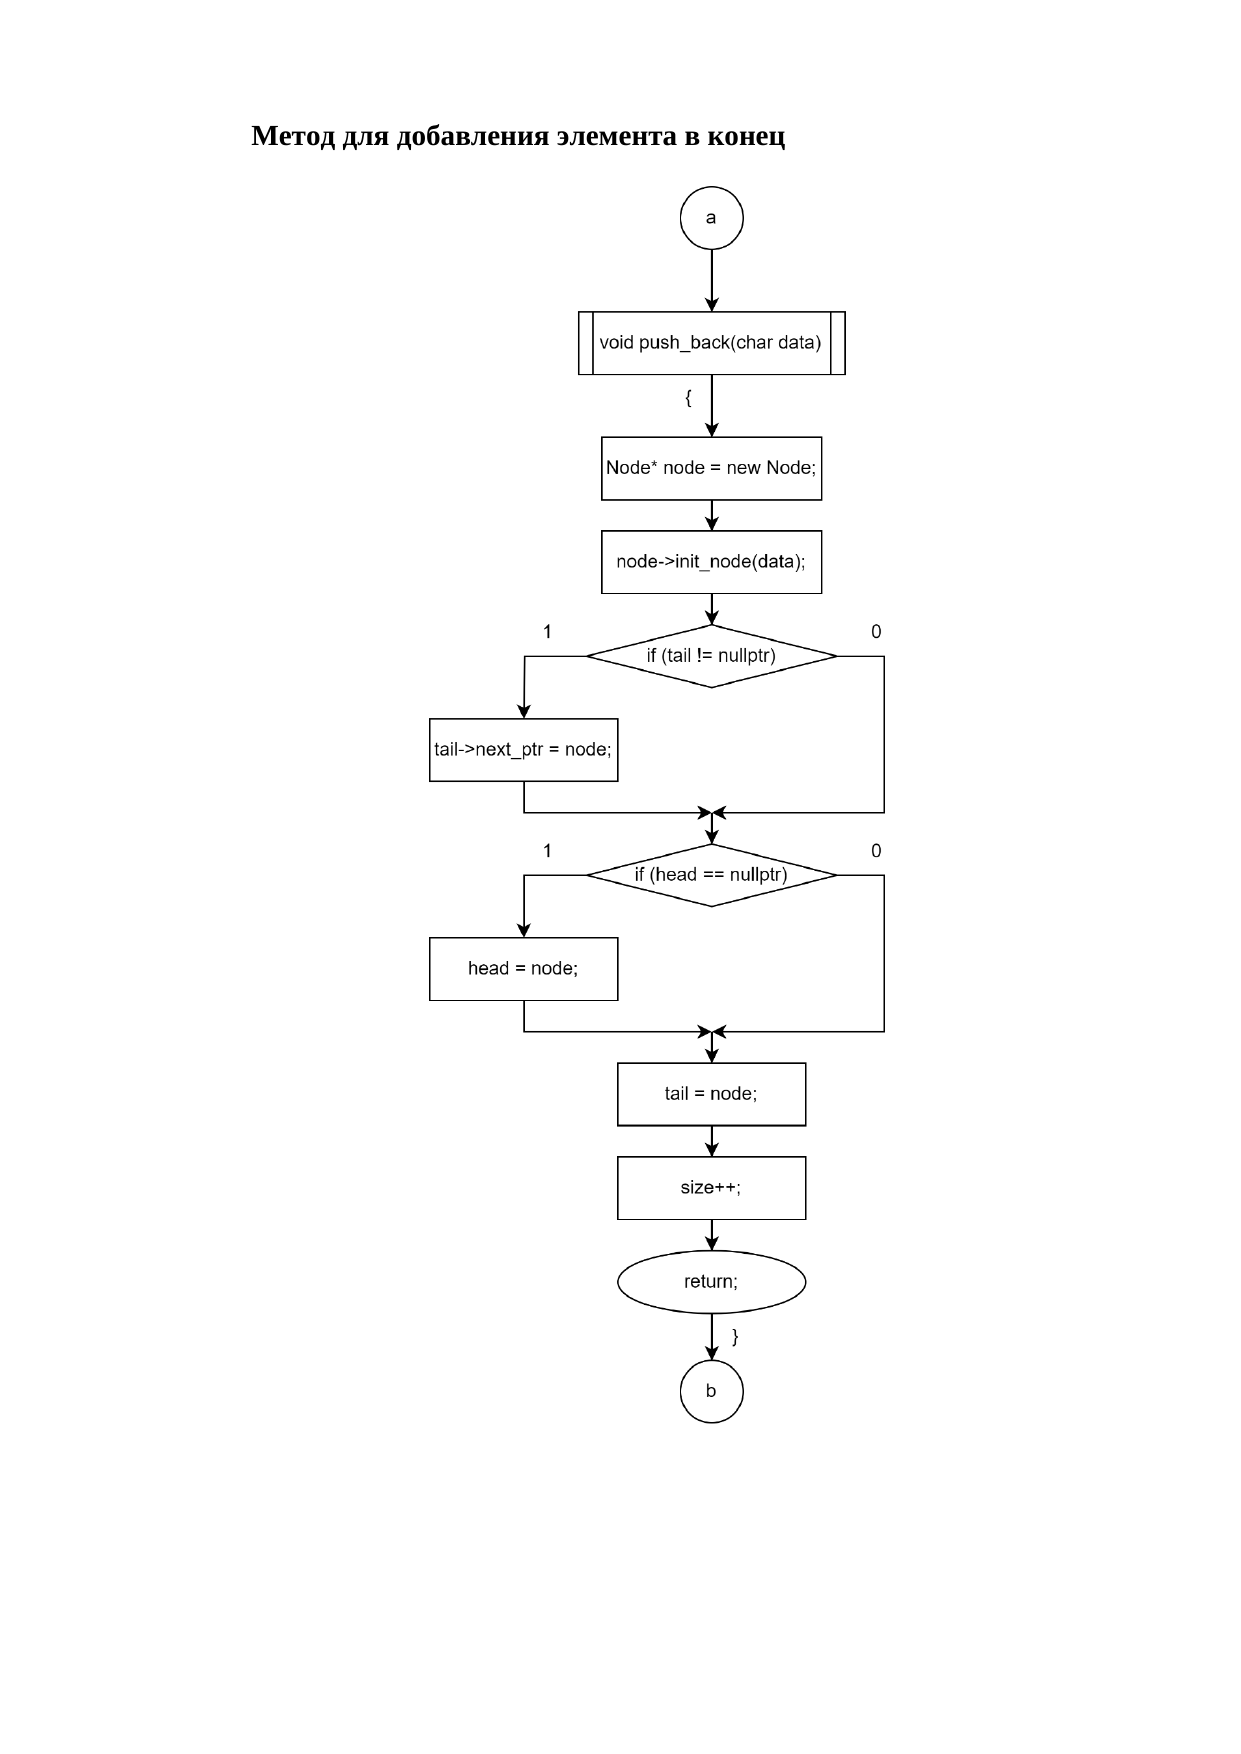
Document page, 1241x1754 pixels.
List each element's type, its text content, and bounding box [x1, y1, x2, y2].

text Метод для добавления элемента в конец [177, 118, 1152, 152]
picture [413, 171, 915, 1439]
